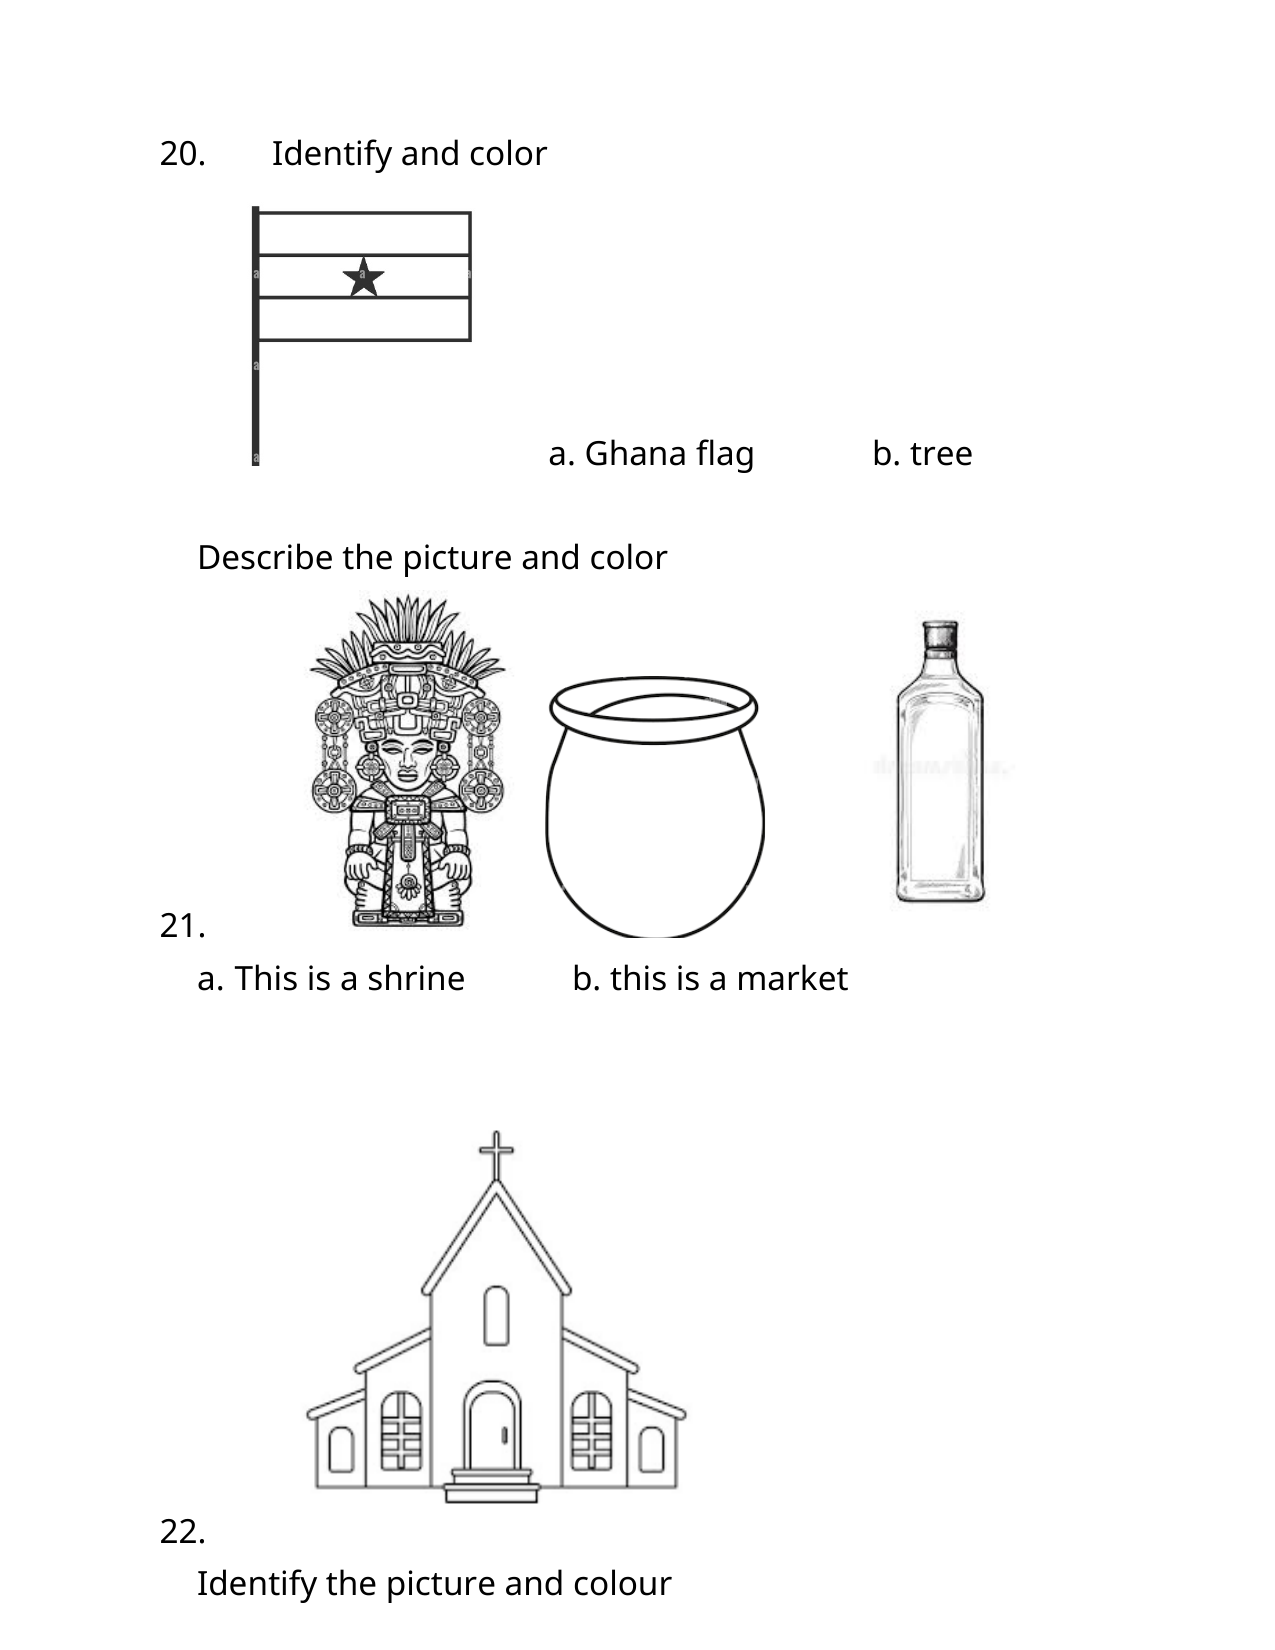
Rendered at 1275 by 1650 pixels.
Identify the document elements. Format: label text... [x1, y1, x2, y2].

list This is a shrine b. this is a market [197, 954, 1162, 1000]
picture [271, 586, 1117, 938]
list Identify and color [159, 130, 1162, 176]
list Describe the picture and color [197, 534, 1162, 579]
picture [214, 182, 531, 466]
picture [271, 1092, 723, 1544]
list Identify the picture and colour [197, 1560, 1162, 1605]
